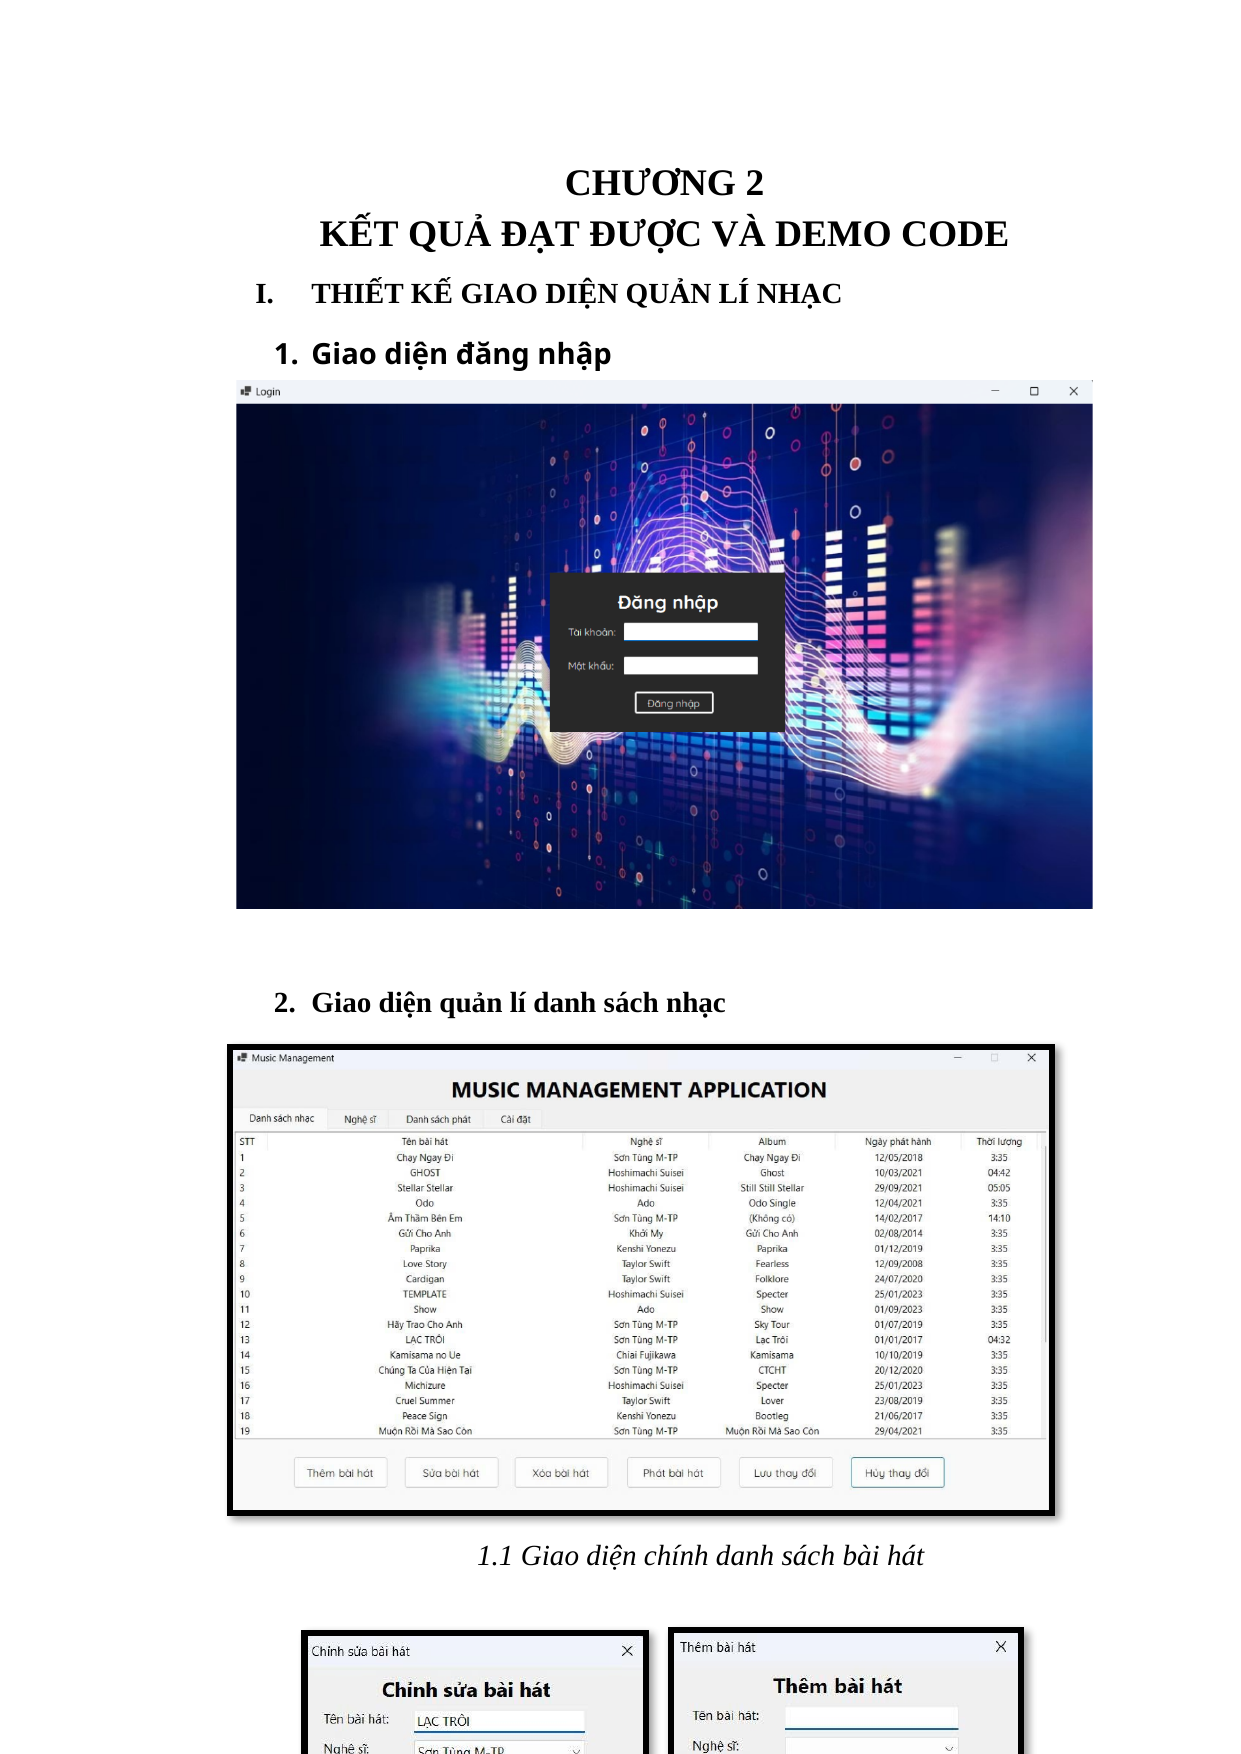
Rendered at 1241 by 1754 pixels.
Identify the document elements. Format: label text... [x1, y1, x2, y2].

subtitle Giao diện đăng nhập [274, 333, 1092, 373]
subtitle CHƯƠNG 2 KẾT QUẢ ĐẠT ĐƯỢC VÀ DEMO CODE [236, 160, 1092, 255]
subtitle THIẾT KẾ GIAO DIỆN QUẢN LÍ NHẠC [274, 276, 1092, 309]
list 1.1 Giao diện chính danh sách bài hát [311, 1538, 1092, 1572]
picture [674, 1633, 1018, 1754]
subtitle Giao diện quản lí danh sách nhạc [274, 985, 1092, 1018]
picture [233, 1050, 1049, 1510]
picture [308, 1636, 643, 1754]
picture [236, 380, 1093, 909]
